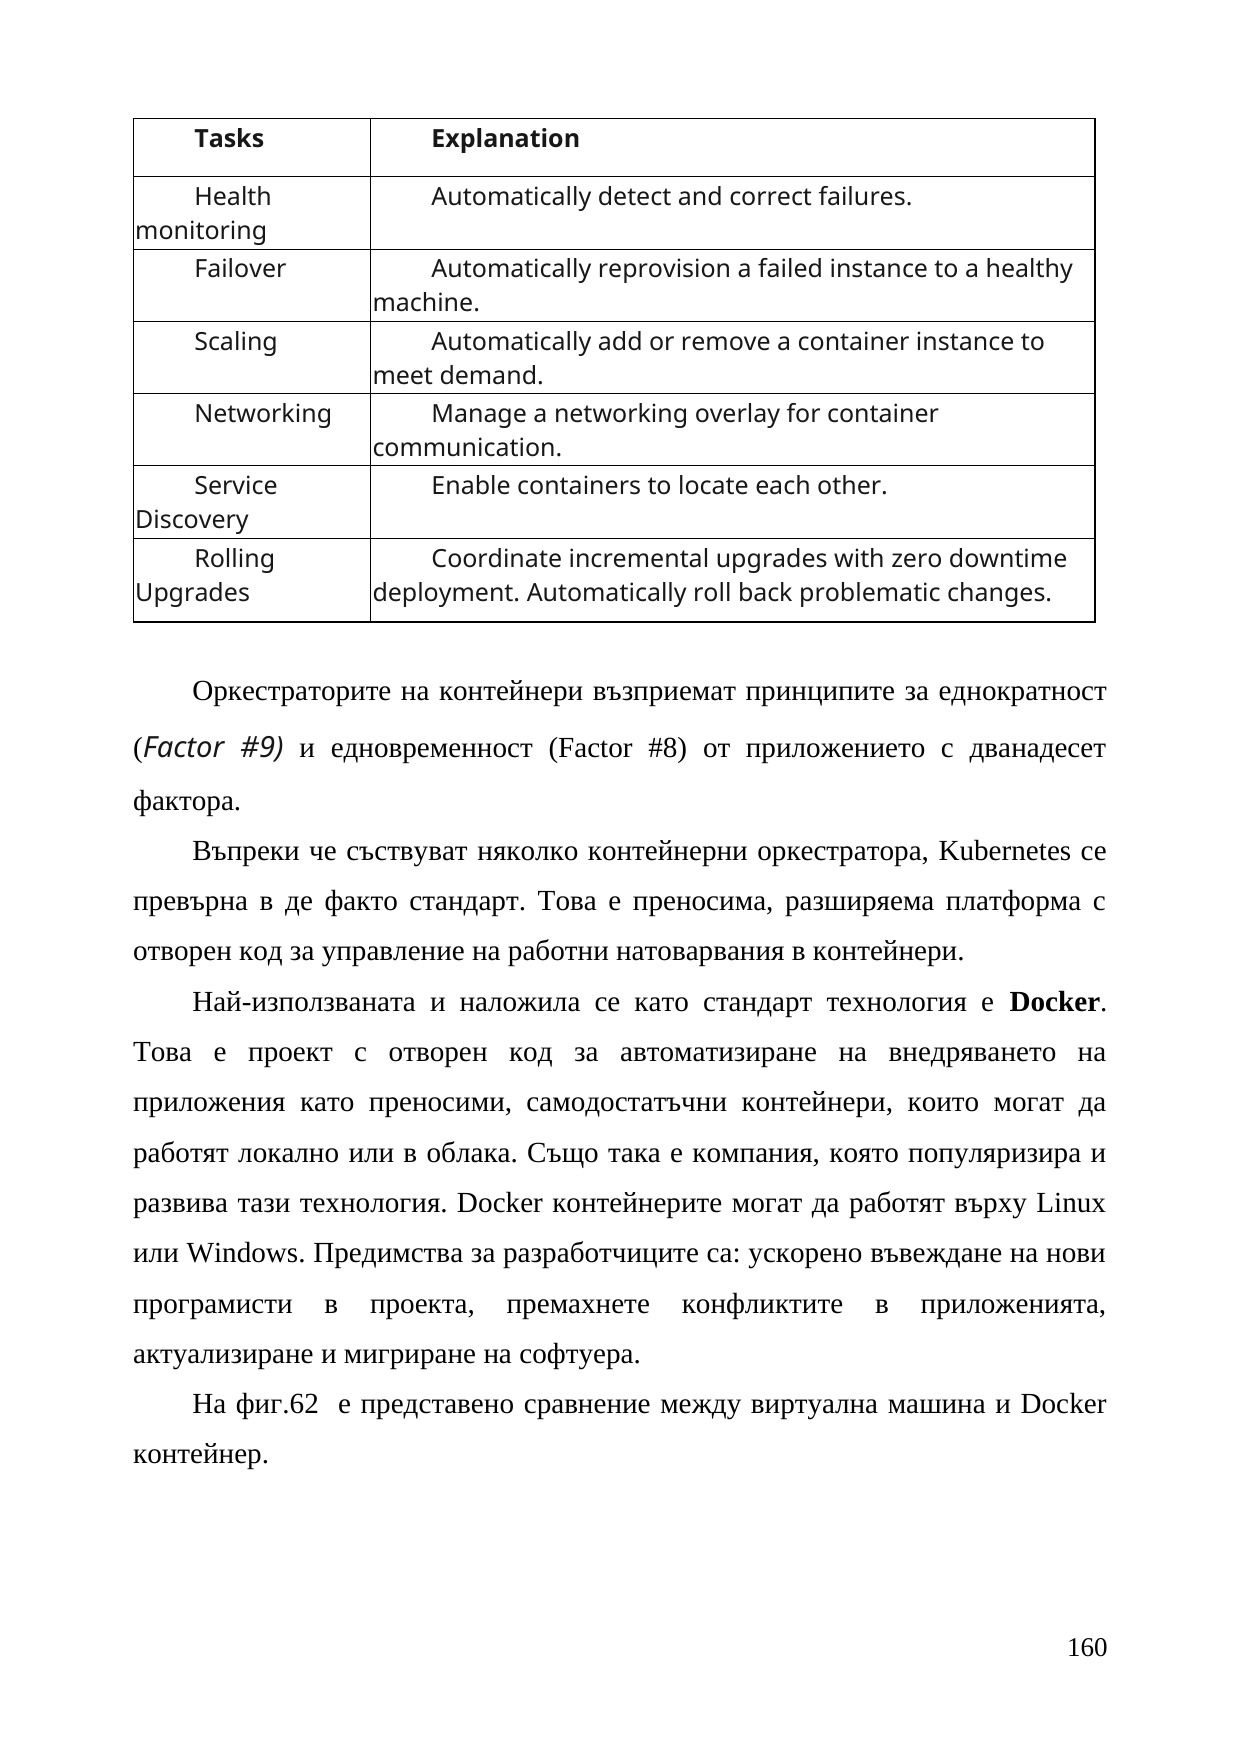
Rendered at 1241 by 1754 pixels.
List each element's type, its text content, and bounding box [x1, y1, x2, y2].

text Въпреки че съствуват няколко контейнерни оркестратора, Kubernetes се превърна в де факто стандарт. Това е преносима, разширяема платформа с отворен код за управление на работни натоварвания в контейнери. [133, 833, 1107, 967]
table_cell Service Discovery [134, 466, 370, 538]
table_cell Coordinate incremental upgrades with zero downtime deployment. Automatically roll back problematic changes. [371, 539, 1094, 621]
table_cell Networking [134, 394, 370, 465]
table_cell Rolling Upgrades [134, 539, 370, 621]
table_cell Manage a networking overlay for container communication. [371, 394, 1094, 465]
table_cell Automatically detect and correct failures. [371, 177, 1094, 248]
table_header Explanation [371, 119, 1094, 176]
table_cell Enable containers to locate each other. [371, 466, 1094, 538]
text На фиг.62 е представено сравнение между виртуална машина и Docker контейнер. [133, 1386, 1107, 1470]
table_header Tasks [134, 119, 370, 176]
text Оркестраторите на контейнери възприемат принципите за еднократност (Factor #9) и едновременност (Factor #8) от приложението с дванадесет фактора. [133, 673, 1107, 816]
table_cell Automatically add or remove a container instance to meet demand. [371, 322, 1094, 393]
table_cell Failover [134, 250, 370, 321]
text Най-използваната и наложила се като стандарт технология е Docker. Това е проект с отворен код за автоматизиране на внедряването на приложения като преносими, самодостатъчни контейнери, които могат да работят локално или в облака. Също така е компания, която популяризира и развива тази технология. Docker контейнерите могат да работят върху Linux или Windows. Предимства за разработчиците са: ускорено въвеждане на нови програмисти в проекта, премахнете конфликтите в приложенията, актуализиране и мигриране на софтуера. [133, 984, 1107, 1369]
table_cell Scaling [134, 322, 370, 393]
table_cell Health monitoring [134, 177, 370, 248]
table_cell Automatically reprovision a failed instance to a healthy machine. [371, 250, 1094, 321]
